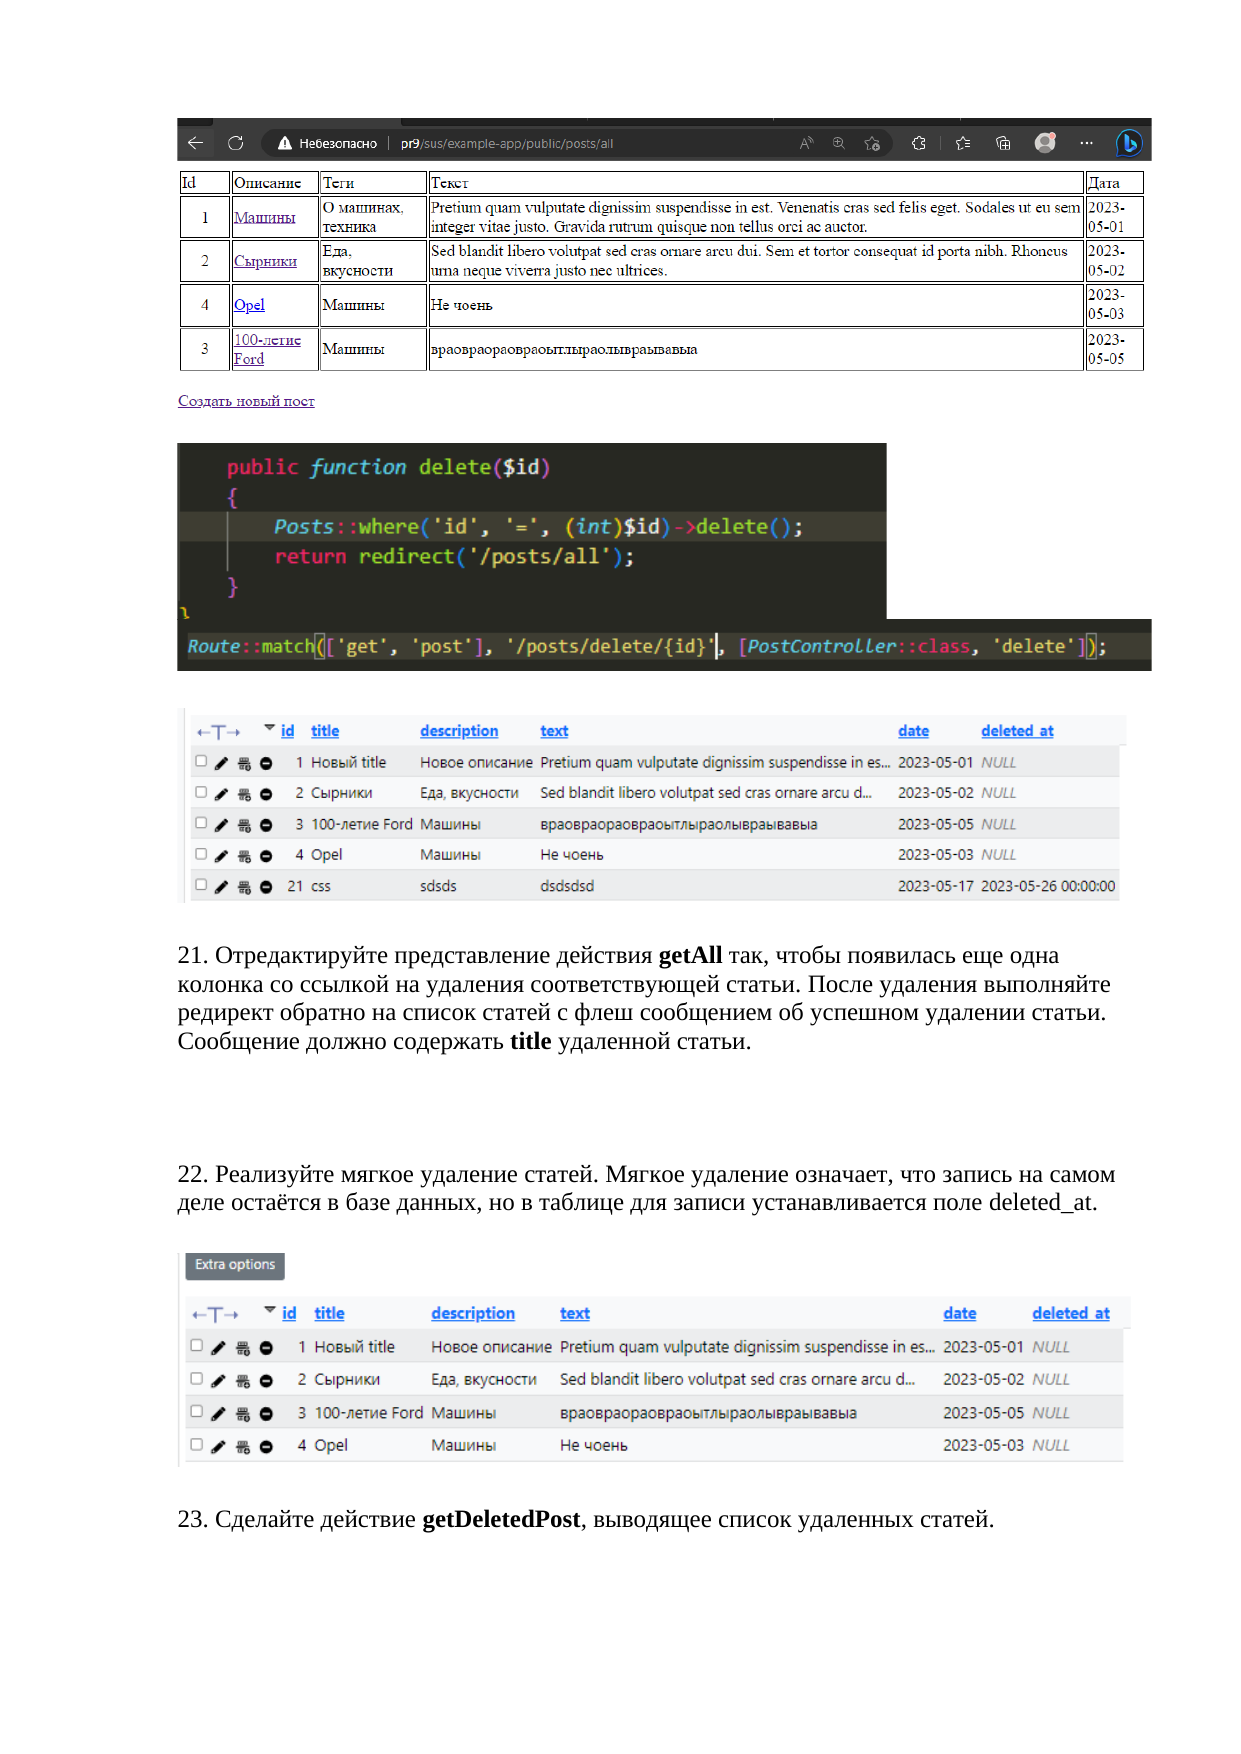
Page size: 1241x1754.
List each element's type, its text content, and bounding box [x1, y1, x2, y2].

text 22. Реализуйте мягкое удаление статей. Мягкое удаление означает, что запись на самом деле остаётся в базе данных, но в таблице для записи устанавливается поле deleted_at. [177, 1159, 1152, 1216]
picture [177, 1253, 1152, 1467]
picture [177, 118, 1152, 671]
text 21. Отредактируйте представление действия getAll так, чтобы появилась еще одна колонка со ссылкой на удаления соответствующей статьи. После удаления выполняйте редирект обратно на список статей с флеш сообщением об успешном удалении статьи. Сообщение должно содержать title удаленной статьи. [177, 940, 1152, 1055]
text 23. Сделайте действие getDeletedPost, выводящее список удаленных статей. [177, 1504, 1152, 1533]
picture [177, 708, 1152, 903]
